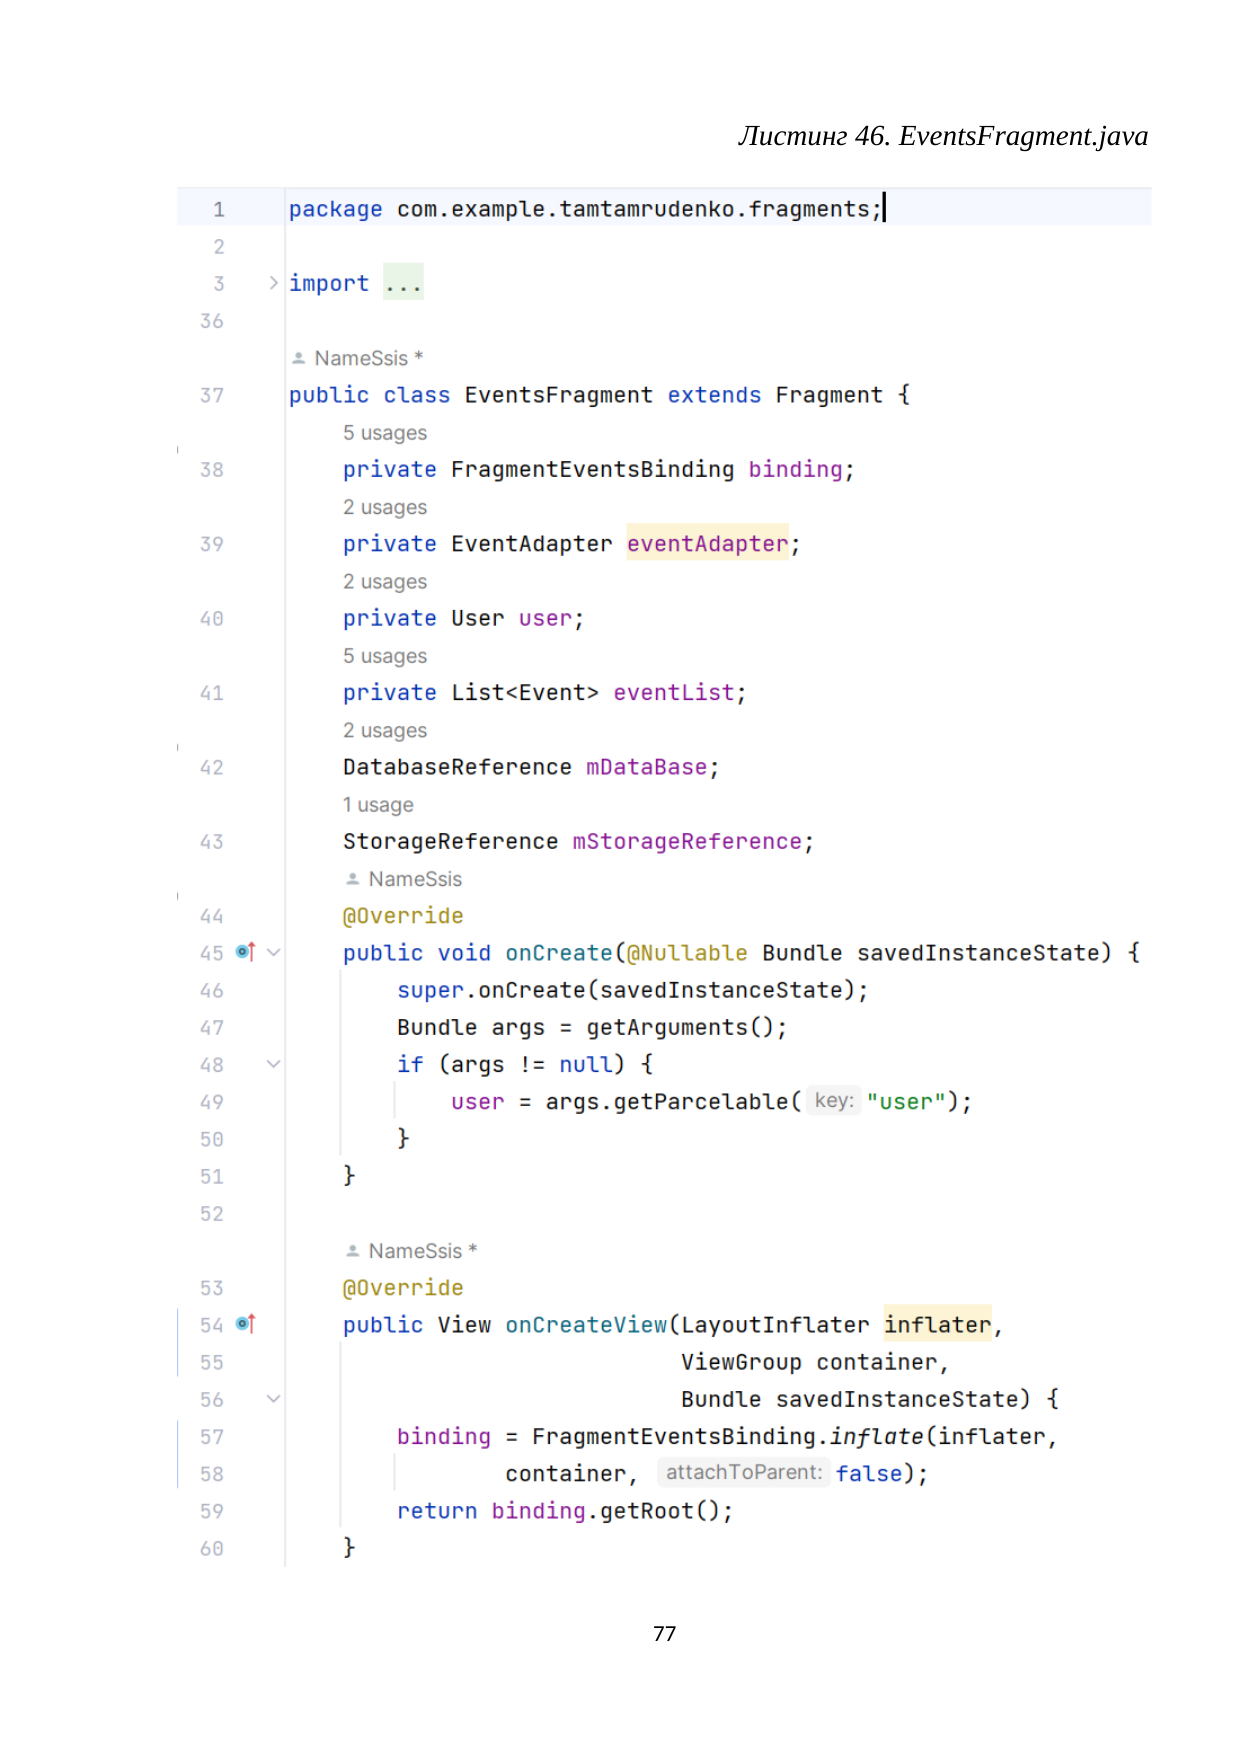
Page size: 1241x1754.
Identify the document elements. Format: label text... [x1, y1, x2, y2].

picture [177, 185, 1152, 1567]
text Листинг 46. EventsFragment.java [177, 118, 1152, 152]
